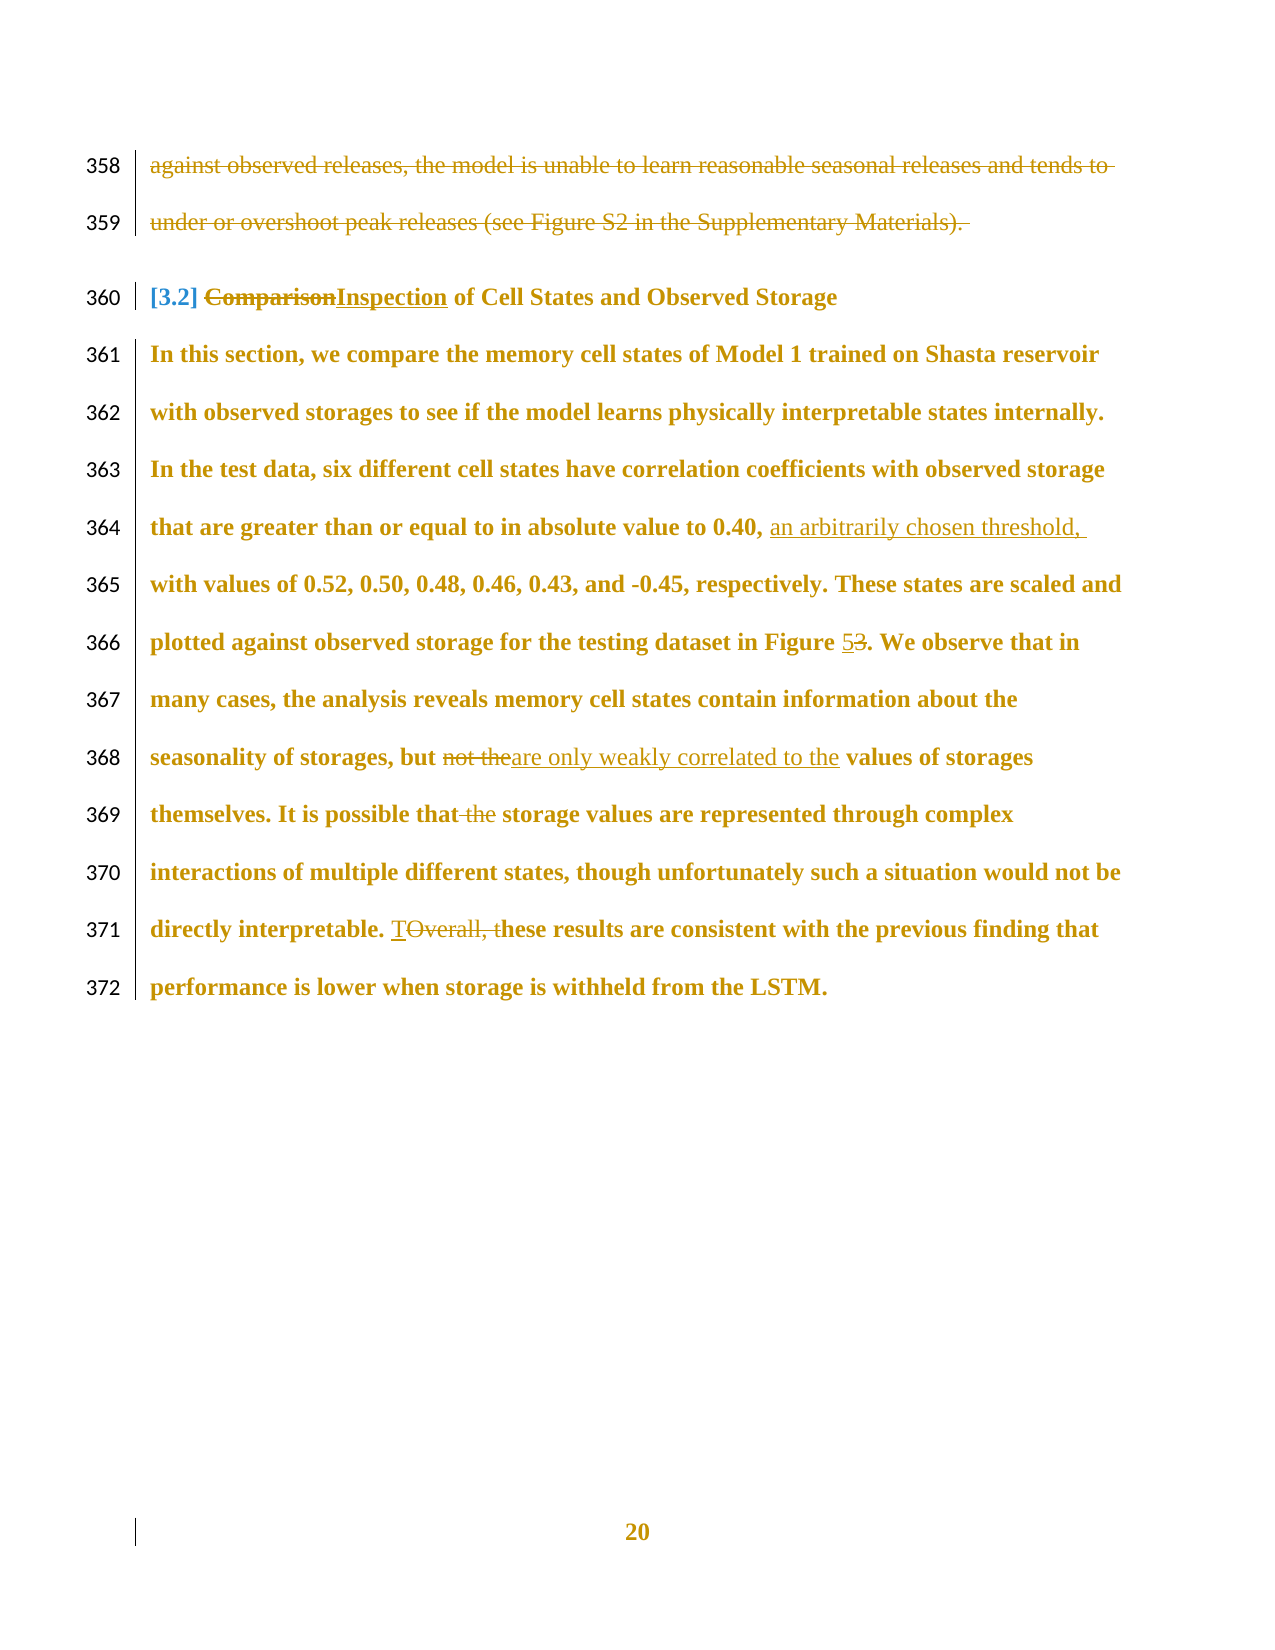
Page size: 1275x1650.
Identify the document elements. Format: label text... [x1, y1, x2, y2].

subtitle of Cell States and Observed Storage [150, 282, 1125, 310]
text In this section, we compare the memory cell states of Model 1 trained on Shasta reservoir with observed storages to see if the model learns physically interpretable states internally. In the test data, six different cell states have correlation coefficients with observed storage that are greater than or equal to in absolute value to 0.40, with values of 0.52, 0.50, 0.48, 0.46, 0.43, and -0.45, respectively. These states are scaled and plotted against observed storage for the testing dataset in Figure . We observe that in many cases, the analysis reveals memory cell states contain information about the seasonality of storages, but values of storages themselves. It is possible that storage values are represented through complex interactions of multiple different states, though unfortunately such a situation would not be directly interpretable. hese results are consistent with the previous finding that performance is lower when storage is withheld from the LSTM. [150, 339, 1125, 1000]
